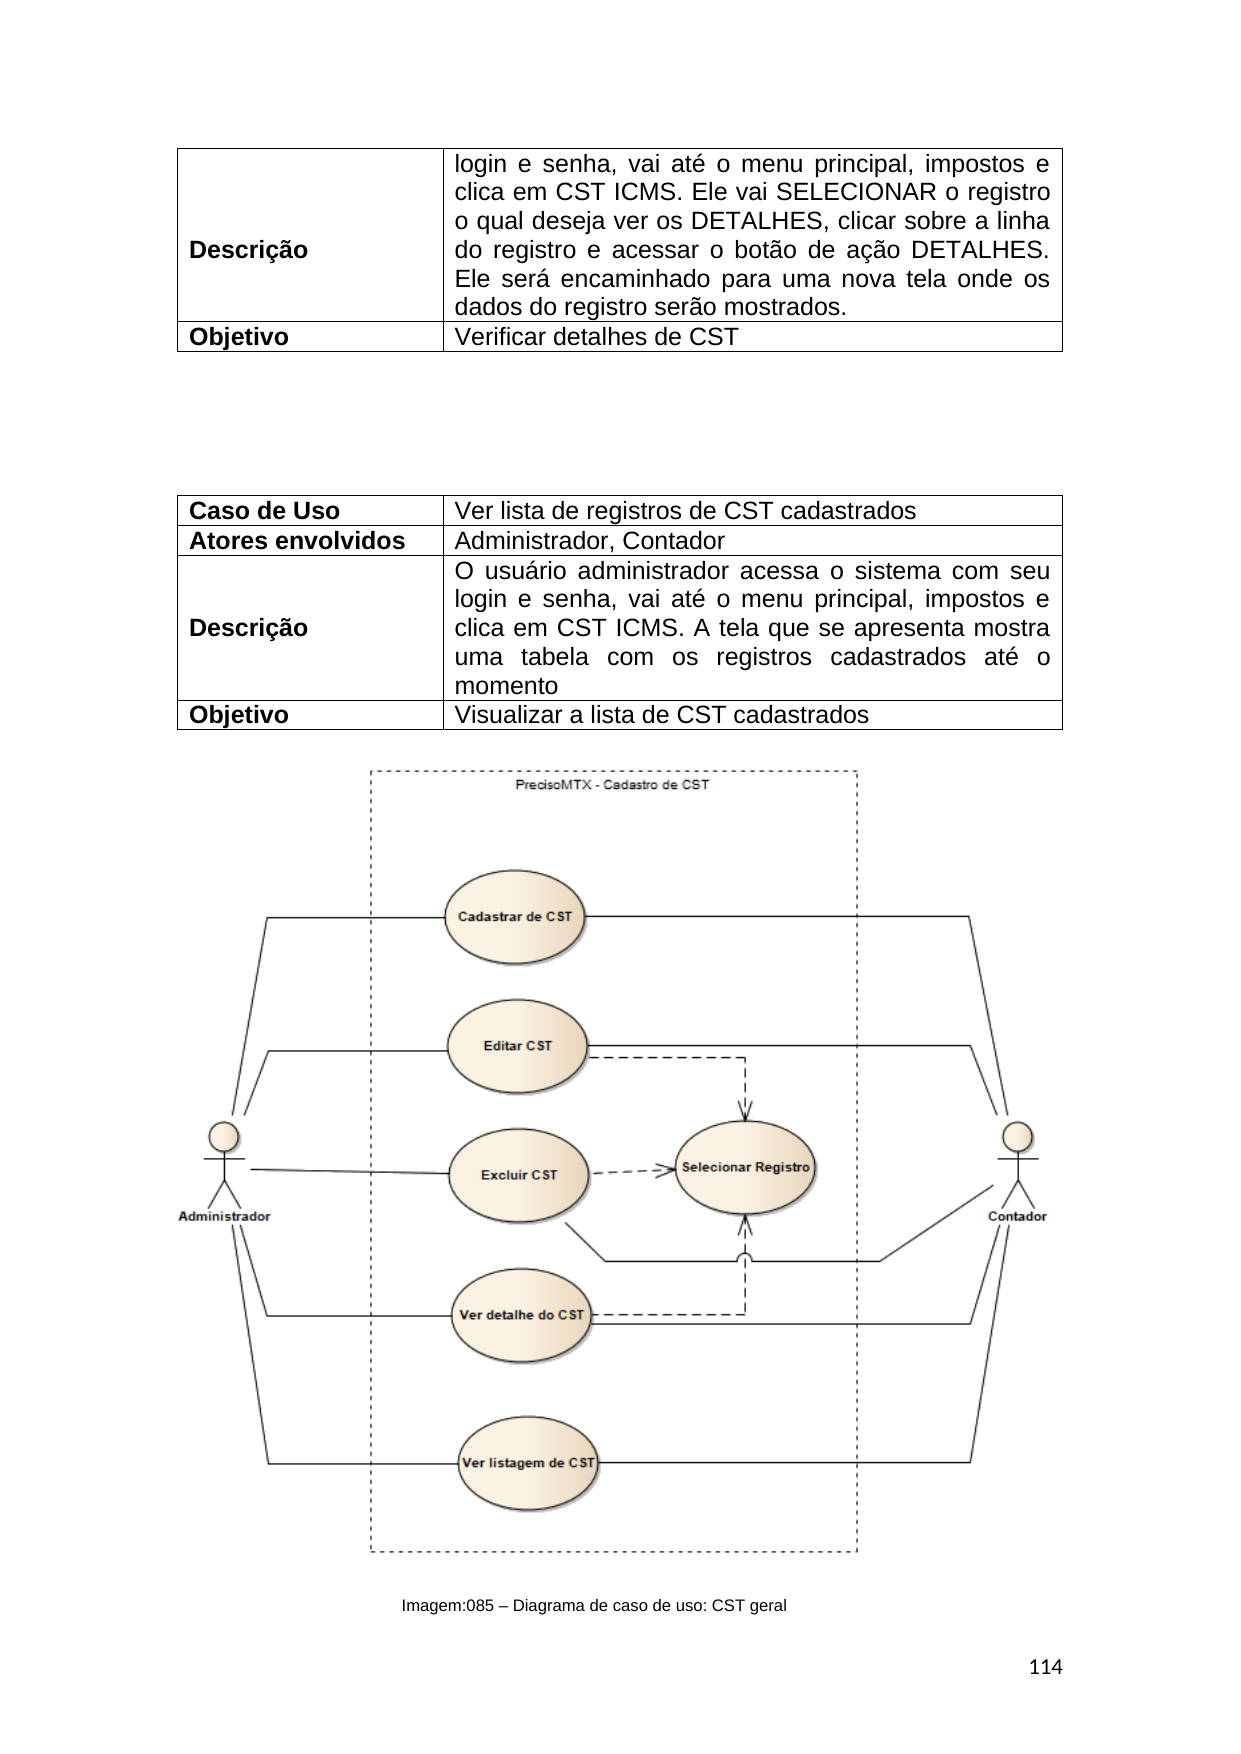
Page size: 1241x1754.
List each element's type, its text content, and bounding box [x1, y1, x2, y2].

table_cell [444, 149, 1062, 321]
table_cell Descrição [178, 556, 443, 699]
table_cell Descrição [178, 149, 443, 321]
table_cell Visualizar a lista de CST cadastrados [444, 701, 1062, 729]
table_header Ver lista de registros de CST cadastrados [444, 496, 1062, 525]
table_cell Objetivo [178, 322, 443, 351]
table_cell Atores envolvidos [178, 526, 443, 555]
table_header Caso de Uso [178, 496, 443, 525]
table_cell Objetivo [178, 701, 443, 729]
table_cell Verificar detalhes de CST [444, 322, 1062, 351]
picture [176, 764, 1063, 1582]
table_cell Administrador, Contador [444, 526, 1062, 555]
table_cell O usuário administrador acessa o sistema com seu login e senha, vai até o menu principal, impostos e clica em CST ICMS. A tela que se apresenta mostra uma tabela com os registros cadastrados até o momento [444, 556, 1062, 699]
